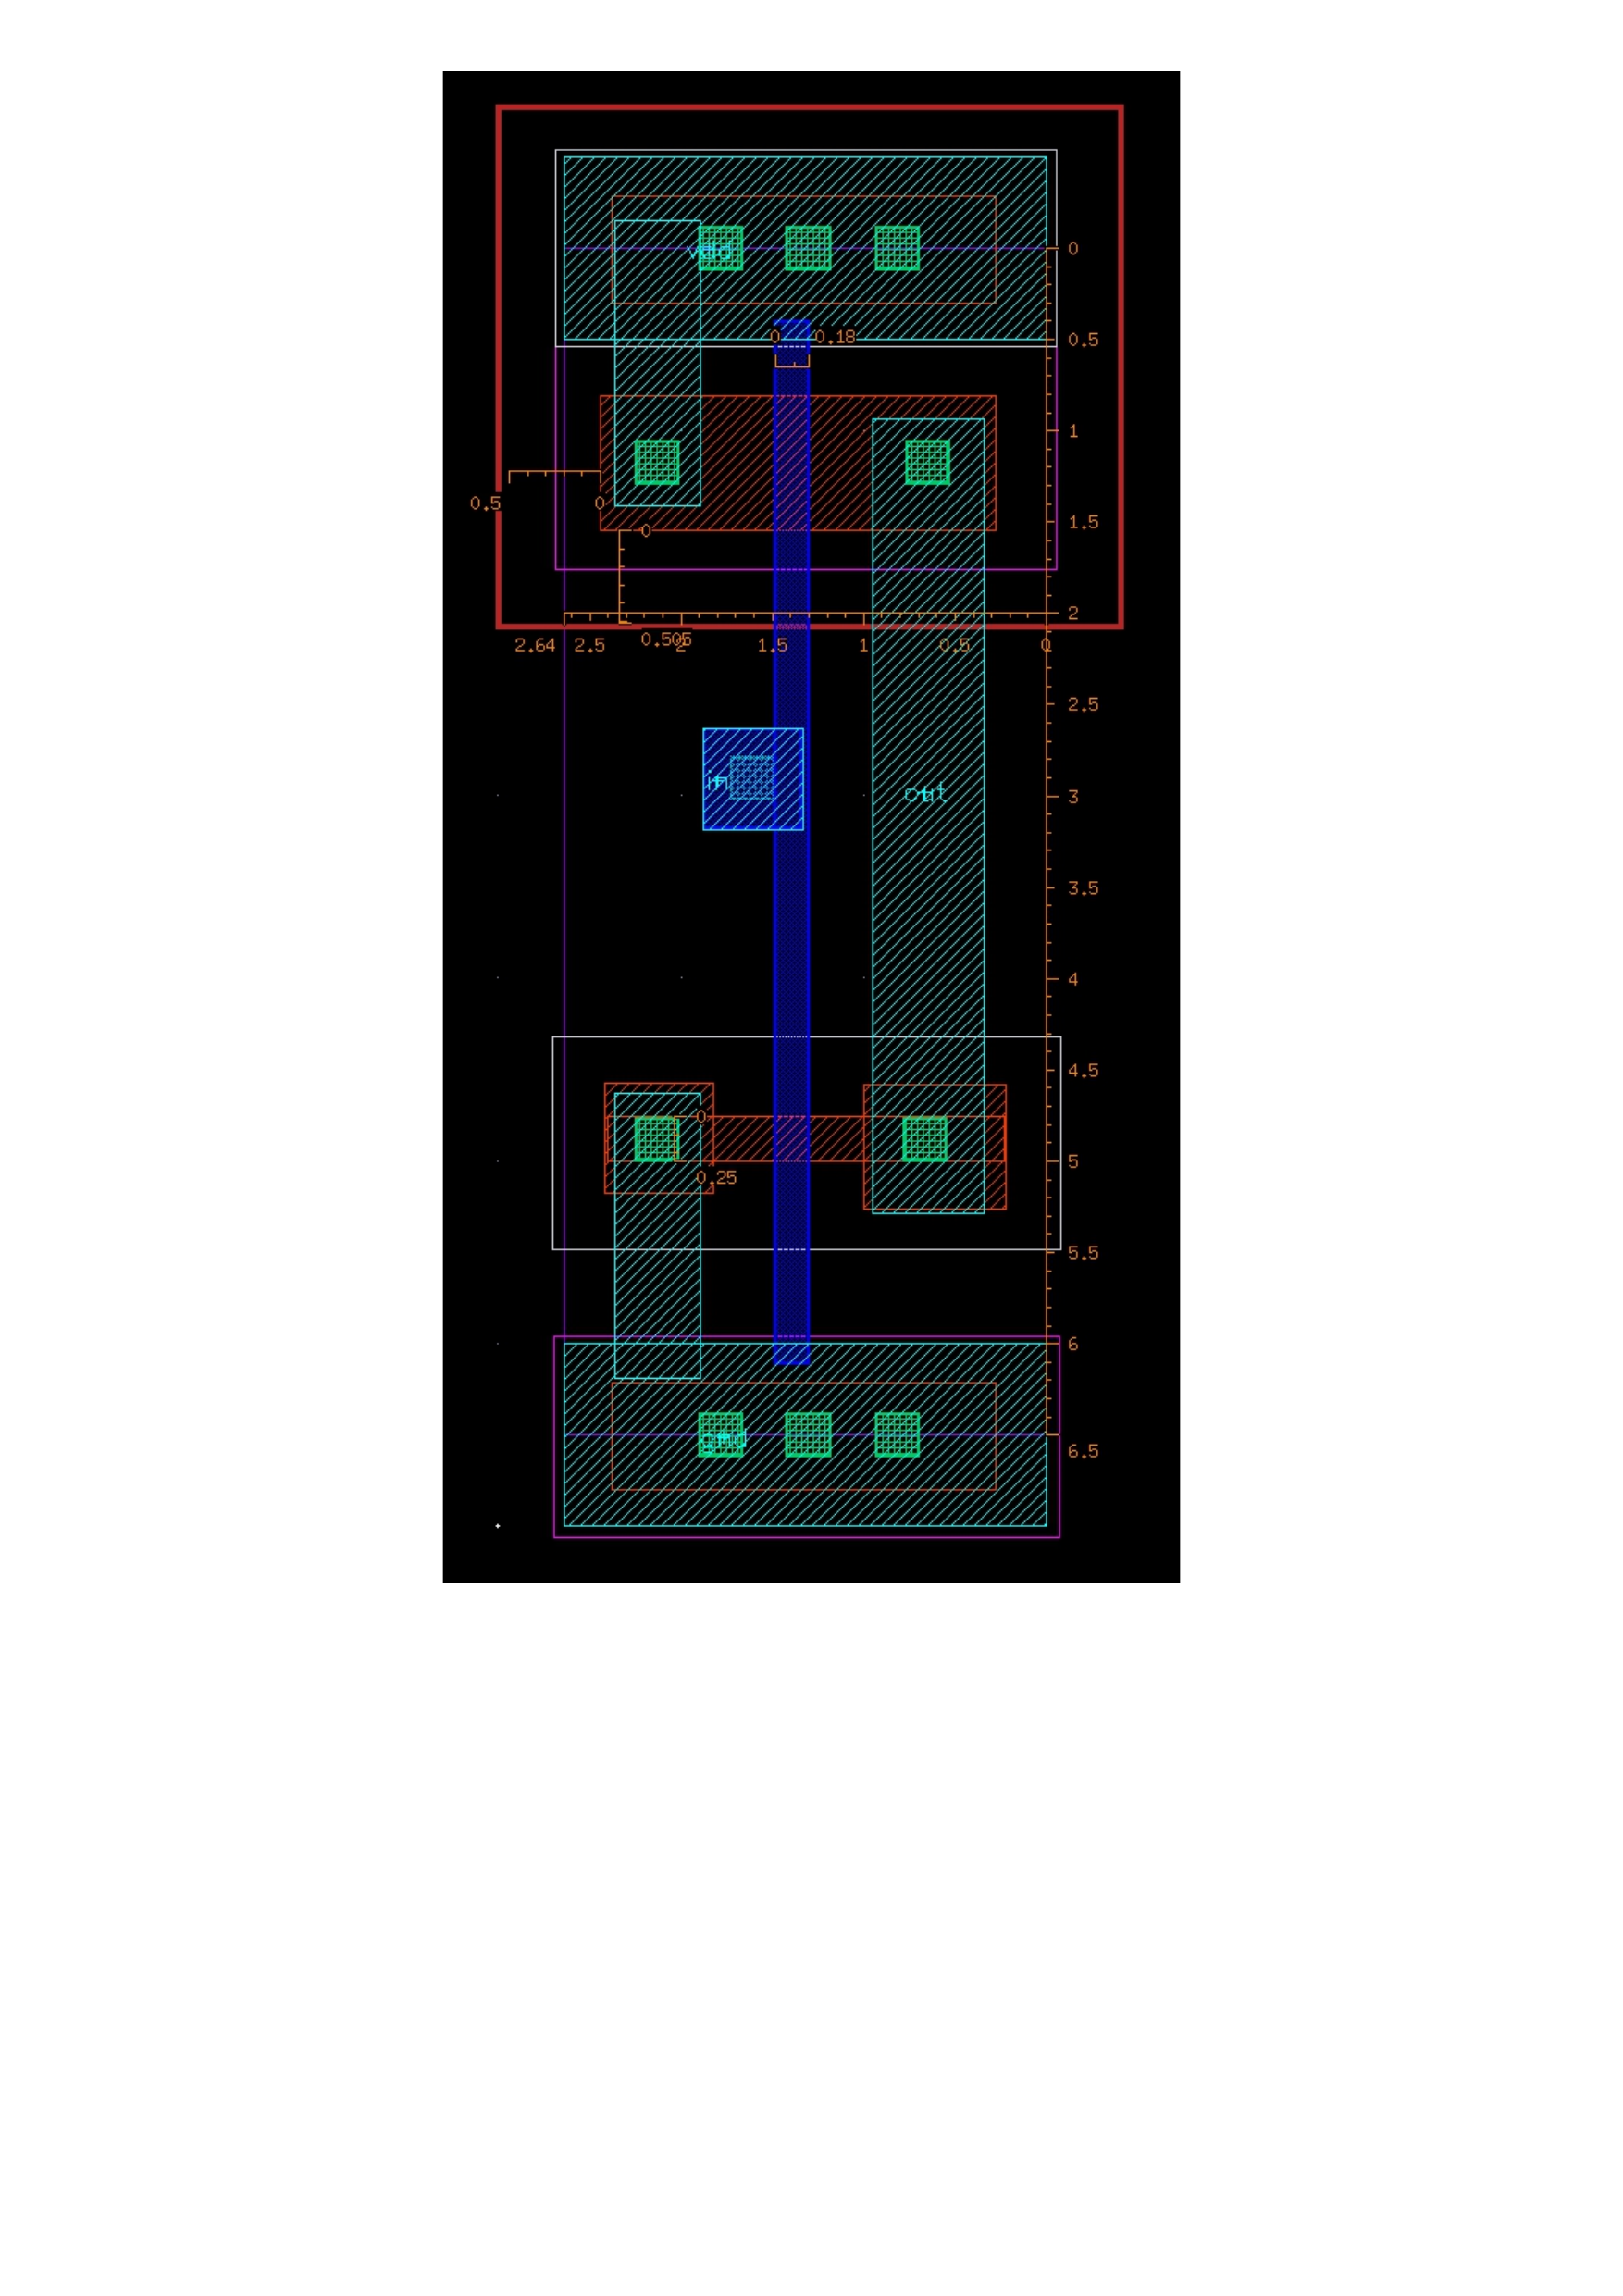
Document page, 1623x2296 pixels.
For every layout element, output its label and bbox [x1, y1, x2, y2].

picture [442, 71, 1181, 1583]
